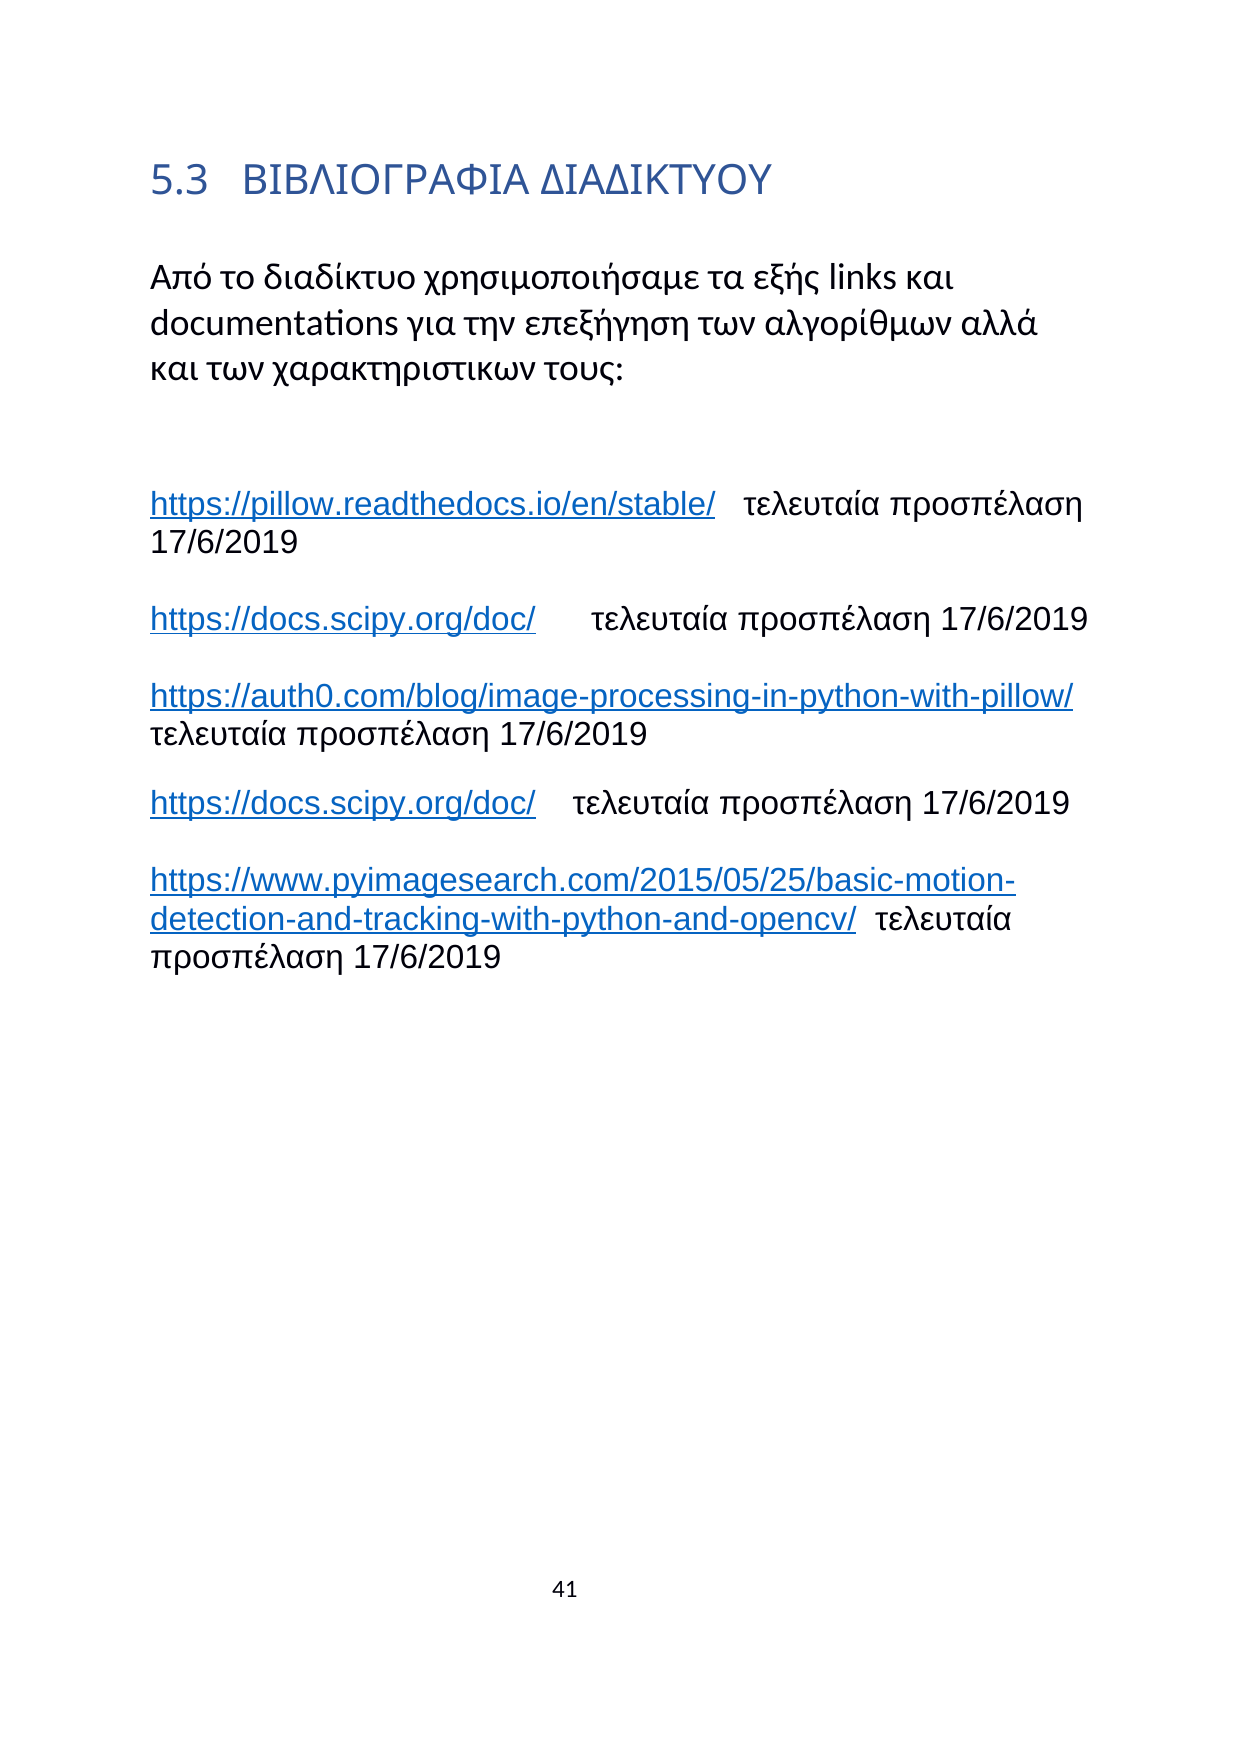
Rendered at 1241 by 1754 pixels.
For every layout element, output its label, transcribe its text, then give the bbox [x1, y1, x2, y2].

text https://docs.scipy.org/doc/ τελευταία προσπέλαση 17/6/2019 [150, 783, 1090, 822]
text https://auth0.com/blog/image-processing-in-python-with-pillow/ [150, 676, 1090, 714]
text τελευταία προσπέλαση 17/6/2019 [150, 714, 1090, 753]
text https://pillow.readthedocs.io/en/stable/ τελευταία προσπέλαση 17/6/2019 [150, 484, 1090, 561]
text https://www.pyimagesearch.com/2015/05/25/basic-motion-detection-and-tracking-with-python-and-opencv/ τελευταία προσπέλαση 17/6/2019 [150, 860, 1090, 976]
text https://docs.scipy.org/doc/ τελευταία προσπέλαση 17/6/2019 [150, 599, 1090, 638]
subtitle 5.3 ΒΙΒΛΙΟΓΡΑΦΙΑ ΔΙΑΔΙΚΤΥΟΥ [150, 150, 1090, 207]
text Από το διαδίκτυο χρησιμοποιήσαμε τα εξής links και documentations για την επεξήγηση των αλγορίθμων αλλά και των χαρακτηριστικων τους: [150, 253, 1090, 390]
